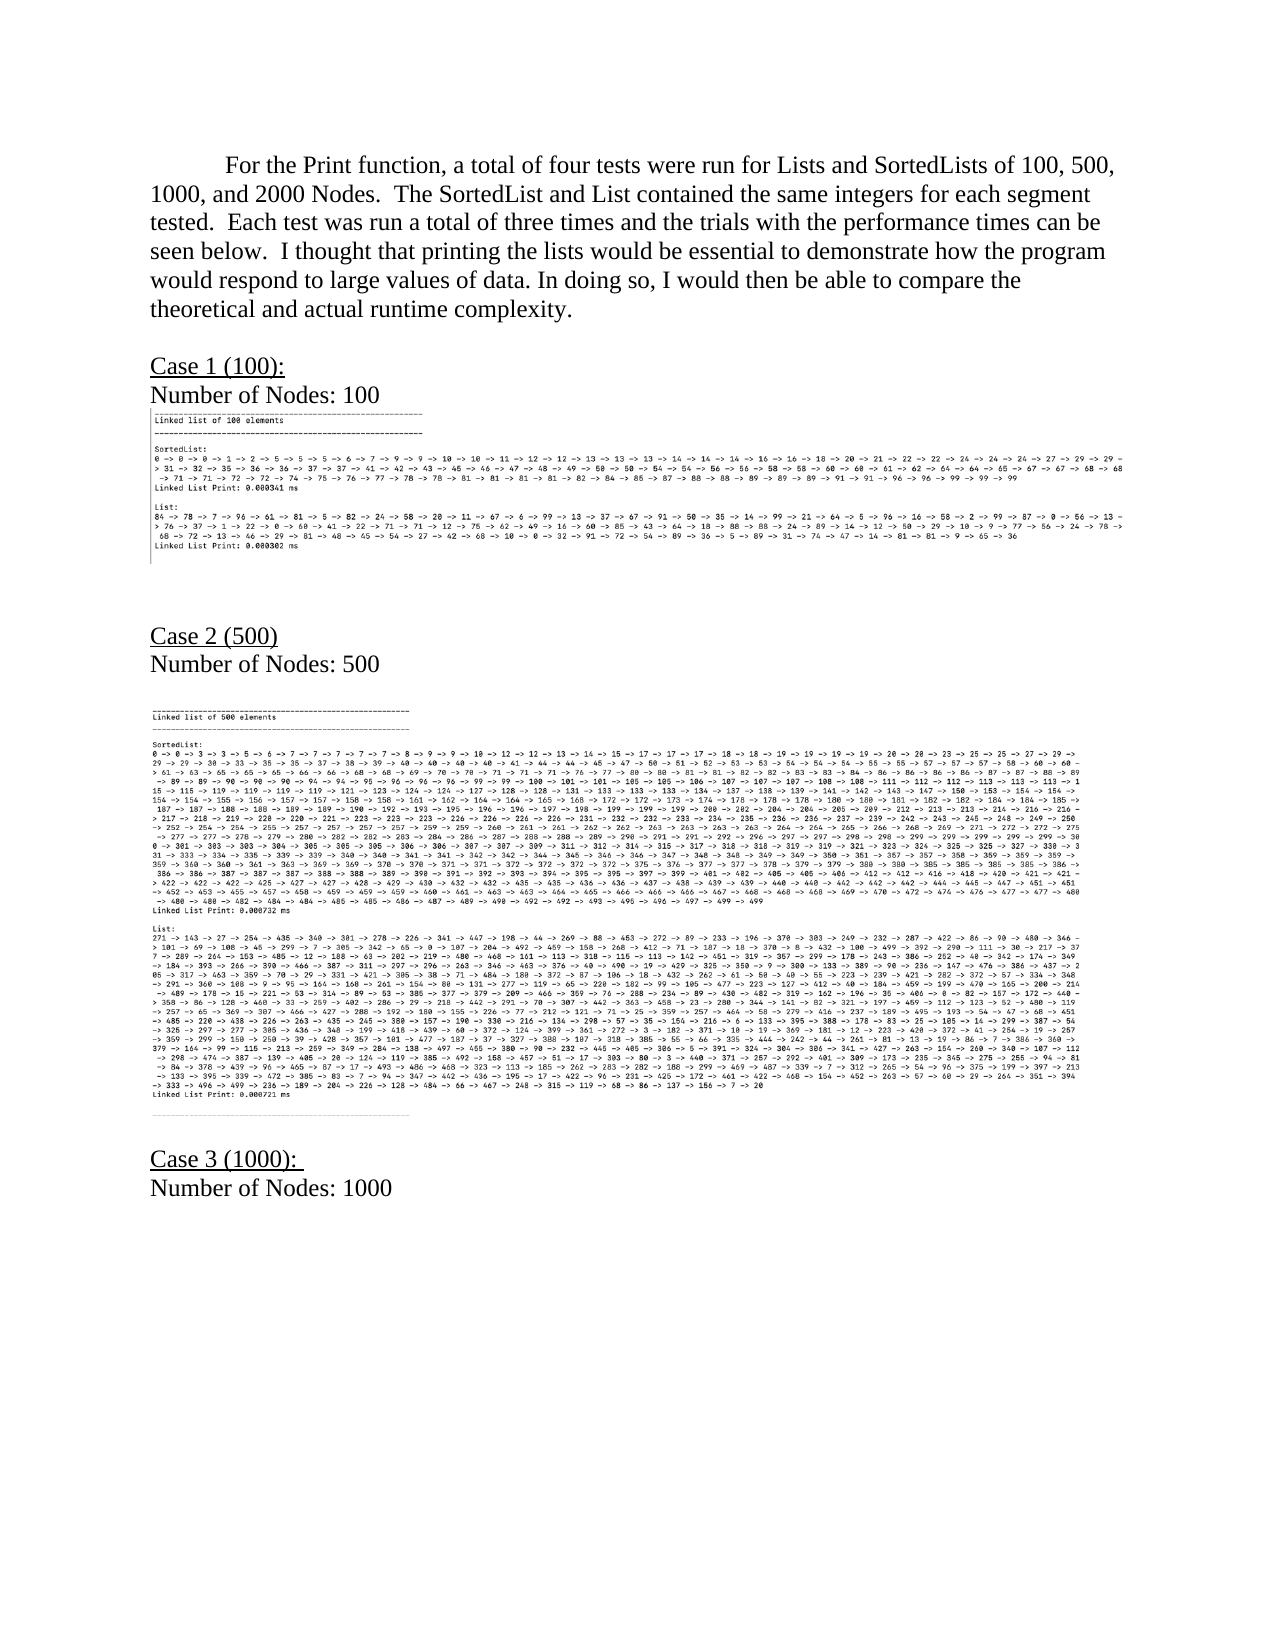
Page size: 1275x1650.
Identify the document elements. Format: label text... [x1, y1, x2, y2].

text Number of Nodes: 500 [150, 649, 1125, 678]
text Case 1 (100): [150, 351, 1125, 380]
text Case 3 (1000): [150, 1144, 1125, 1173]
text For the Print function, a total of four tests were run for Lists and SortedLists of 100, 500, 1000, and 2000 Nodes. The SortedList and List contained the same integers for each segment tested. Each test was run a total of three times and the trials with the performance times can be seen below. I thought that printing the lists would be essential to demonstrate how the program would respond to large values of data. In doing so, I would then be able to compare the theoretical and actual runtime complexity. [150, 150, 1125, 322]
text Case 2 (500) [150, 621, 1125, 649]
picture [150, 707, 1083, 1116]
text Number of Nodes: 1000 [150, 1173, 1125, 1202]
picture [150, 408, 1125, 564]
text Number of Nodes: 100 [150, 380, 1125, 408]
